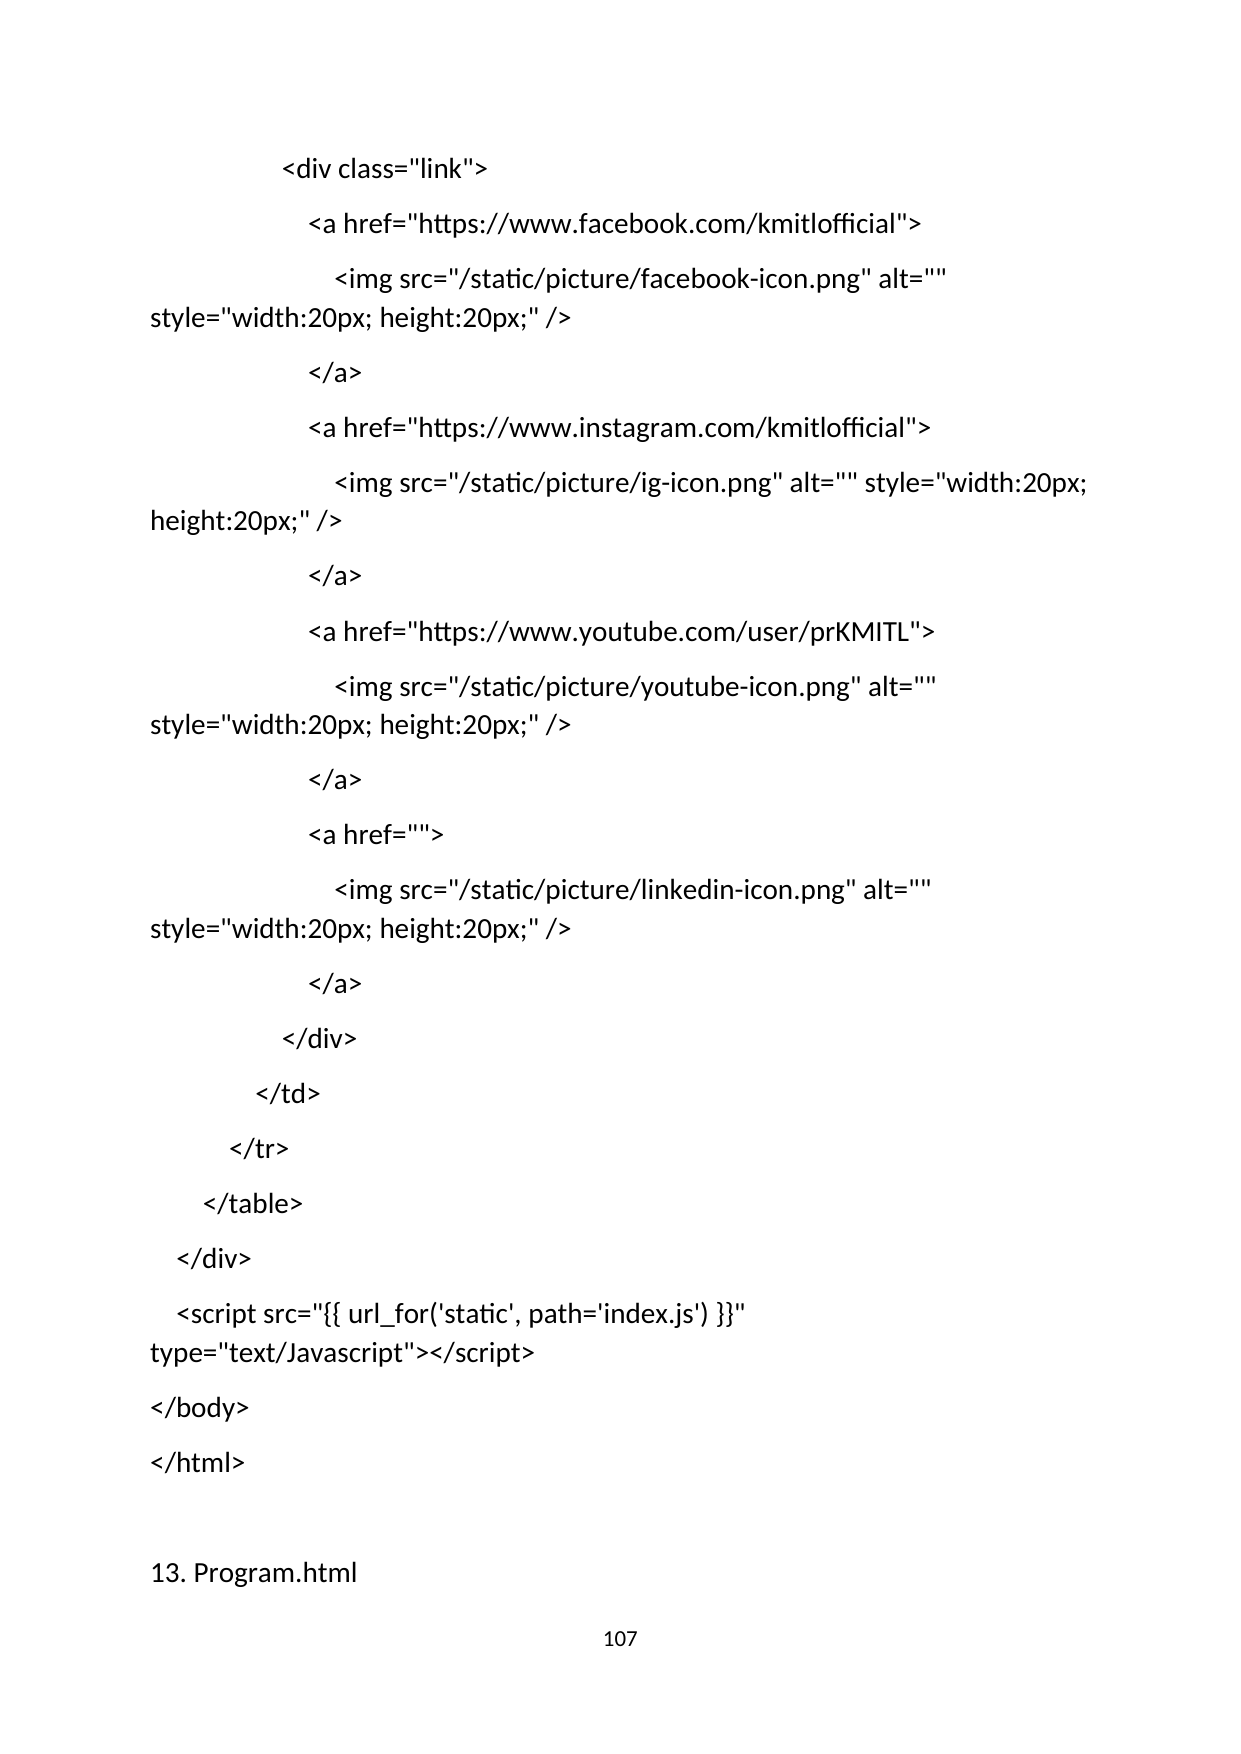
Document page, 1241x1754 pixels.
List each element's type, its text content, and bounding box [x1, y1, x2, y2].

text <a href="https://www.youtube.com/user/prKMITL"> [150, 613, 1090, 648]
text </body> [150, 1389, 1090, 1425]
text <div class="link"> [150, 150, 1090, 186]
text <img src="/static/picture/ig-icon.png" alt="" style="width:20px; height:20px;" /> [150, 464, 1090, 538]
text </a> [150, 965, 1090, 1001]
text </a> [150, 761, 1090, 797]
text <img src="/static/picture/youtube-icon.png" alt="" style="width:20px; height:20px;" /> [150, 668, 1090, 742]
text <script src="{{ url_for('static', path='index.js') }}" type="text/Javascript"></script> [150, 1296, 1090, 1370]
text <img src="/static/picture/linkedin-icon.png" alt="" style="width:20px; height:20px;" /> [150, 871, 1090, 946]
text </a> [150, 354, 1090, 389]
text <a href="https://www.instagram.com/kmitlofficial"> [150, 409, 1090, 444]
text <a href="https://www.facebook.com/kmitlofficial"> [150, 205, 1090, 241]
text </div> [150, 1020, 1090, 1056]
text </html> [150, 1444, 1090, 1480]
text </td> [150, 1075, 1090, 1111]
text <a href=""> [150, 816, 1090, 852]
text 13. Program.html [150, 1554, 1090, 1590]
text </table> [150, 1185, 1090, 1221]
text </div> [150, 1241, 1090, 1276]
text <img src="/static/picture/facebook-icon.png" alt="" style="width:20px; height:20px;" /> [150, 260, 1090, 334]
text </a> [150, 557, 1090, 593]
text </tr> [150, 1130, 1090, 1166]
